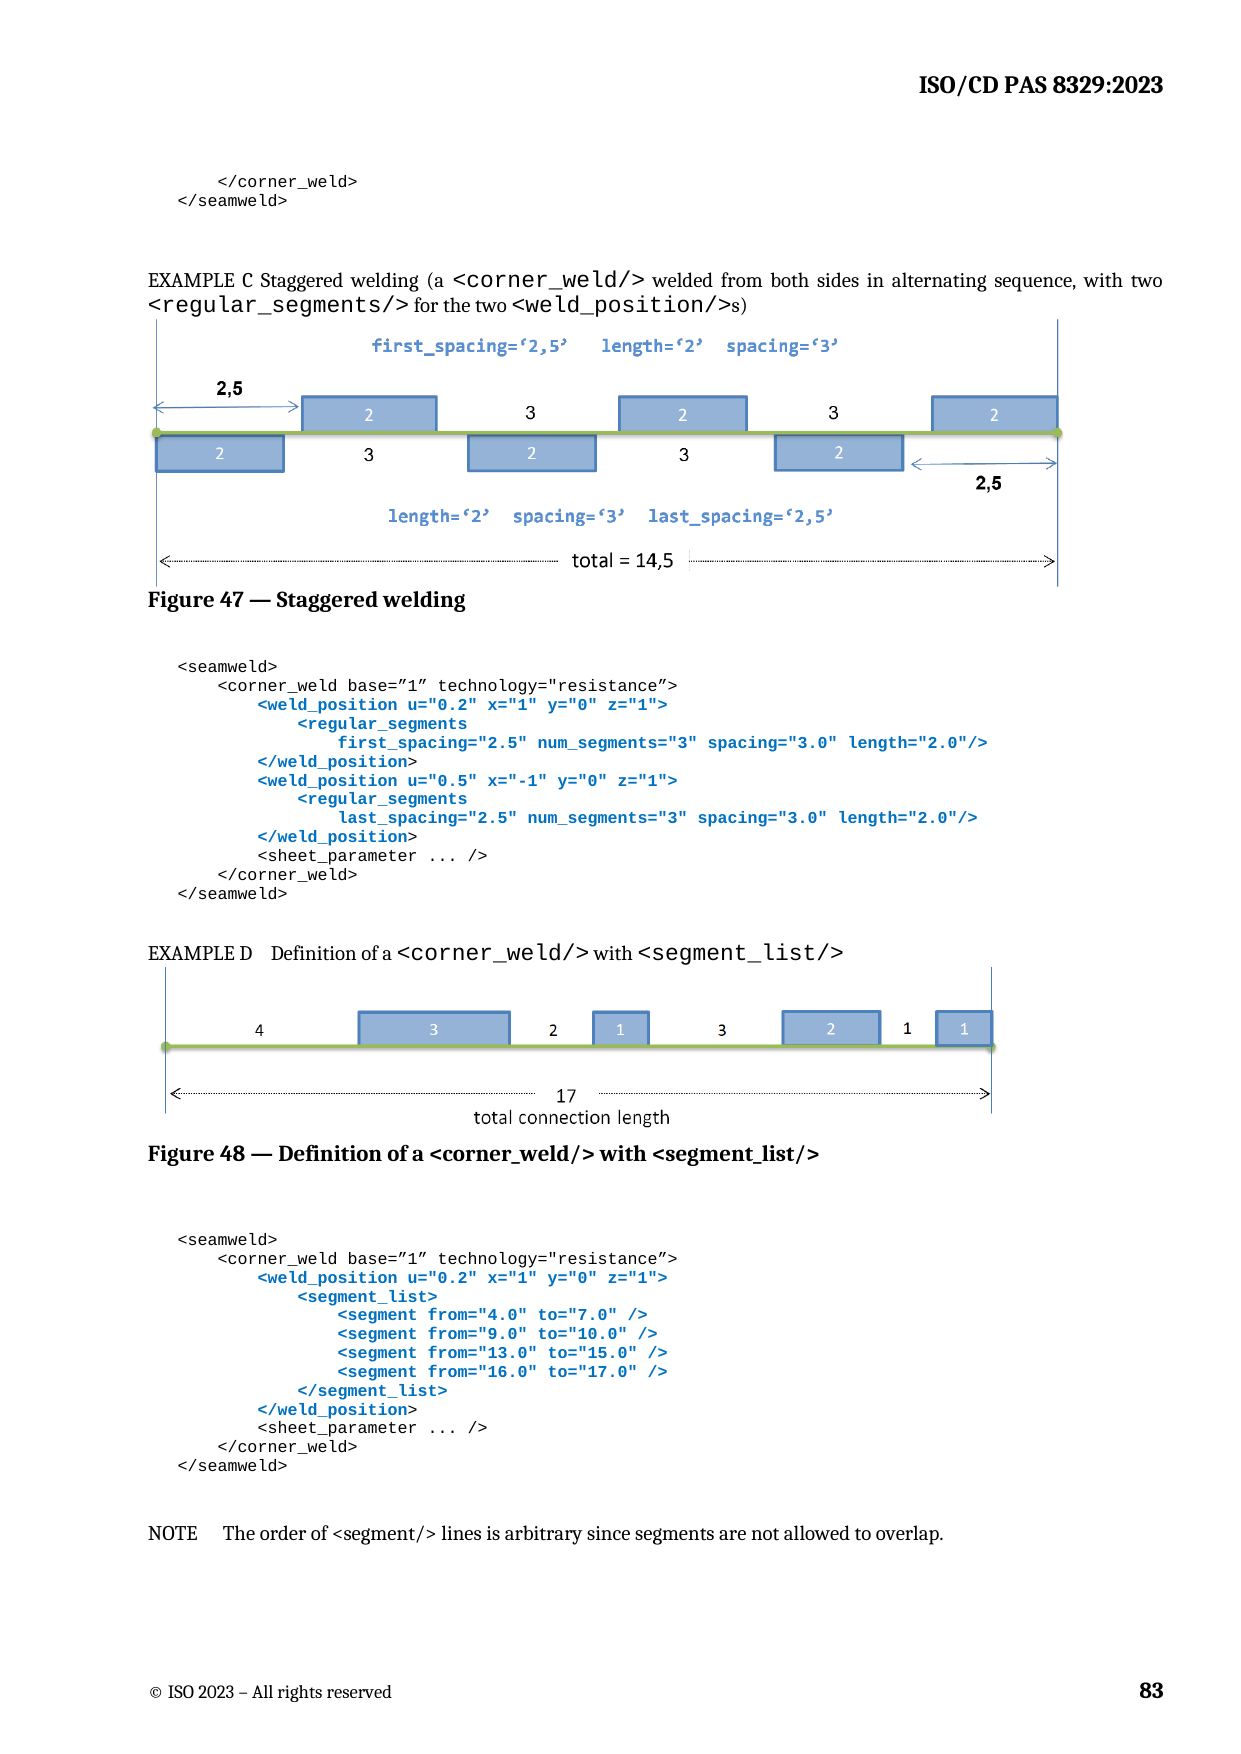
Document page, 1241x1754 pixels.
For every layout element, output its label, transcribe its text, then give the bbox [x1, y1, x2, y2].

text </seamweld> [165, 885, 1146, 904]
text </corner_weld> [165, 1439, 1146, 1458]
text <weld_position u="0.2" x="1" y="0" z="1"> [165, 697, 1146, 716]
text <segment from="4.0" to="7.0" /> [165, 1307, 1146, 1326]
text </seamweld> [165, 193, 1146, 212]
text <seamweld> [165, 1232, 1146, 1250]
text <sheet_parameter ... /> [165, 847, 1146, 866]
text </weld_position> [165, 753, 1146, 772]
text <sheet_parameter ... /> [165, 1420, 1146, 1439]
text </segment_list> [165, 1382, 1146, 1401]
text <segment_list> [165, 1288, 1146, 1307]
text first_spacing="2.5" num_segments="3" spacing="3.0" length="2.0"/> [165, 734, 1146, 753]
text EXAMPLE D Definition of a <corner_weld/> with <segment_list/> [148, 942, 1163, 967]
text <corner_weld base=”1” technology="resistance”> [165, 1250, 1146, 1269]
text </weld_position> [165, 1401, 1146, 1420]
text </corner_weld> [165, 866, 1146, 885]
text <weld_position u="0.5" x="-1" y="0" z="1"> [165, 772, 1146, 791]
text last_spacing="2.5" num_segments="3" spacing="3.0" length="2.0"/> [165, 810, 1146, 829]
text <regular_segments [165, 791, 1146, 810]
picture [147, 967, 1017, 1141]
text <weld_position u="0.2" x="1" y="0" z="1"> [165, 1269, 1146, 1288]
text <segment from="9.0" to="10.0" /> [165, 1326, 1146, 1345]
text Figure 47 — Staggered welding [148, 587, 1163, 613]
text </weld_position> [165, 829, 1146, 847]
text EXAMPLE C Staggered welding (a <corner_weld/> welded from both sides in alternating sequence, with two <regular_segments/> for the two <weld_position/>s) [148, 268, 1163, 320]
text <regular_segments [165, 716, 1146, 734]
text </seamweld> [165, 1458, 1146, 1477]
text <corner_weld base=”1” technology="resistance”> [165, 678, 1146, 697]
text <segment from="13.0" to="15.0" /> [165, 1345, 1146, 1363]
text <seamweld> [165, 659, 1146, 678]
text <segment from="16.0" to="17.0" /> [165, 1363, 1146, 1382]
text Figure 48 — Definition of a <corner_weld/> with <segment_list/> [148, 1141, 1163, 1167]
text NOTE The order of <segment/> lines is arbitrary since segments are not allowed to overlap. [148, 1521, 1163, 1546]
text </corner_weld> [165, 174, 1146, 193]
picture [147, 319, 1064, 587]
